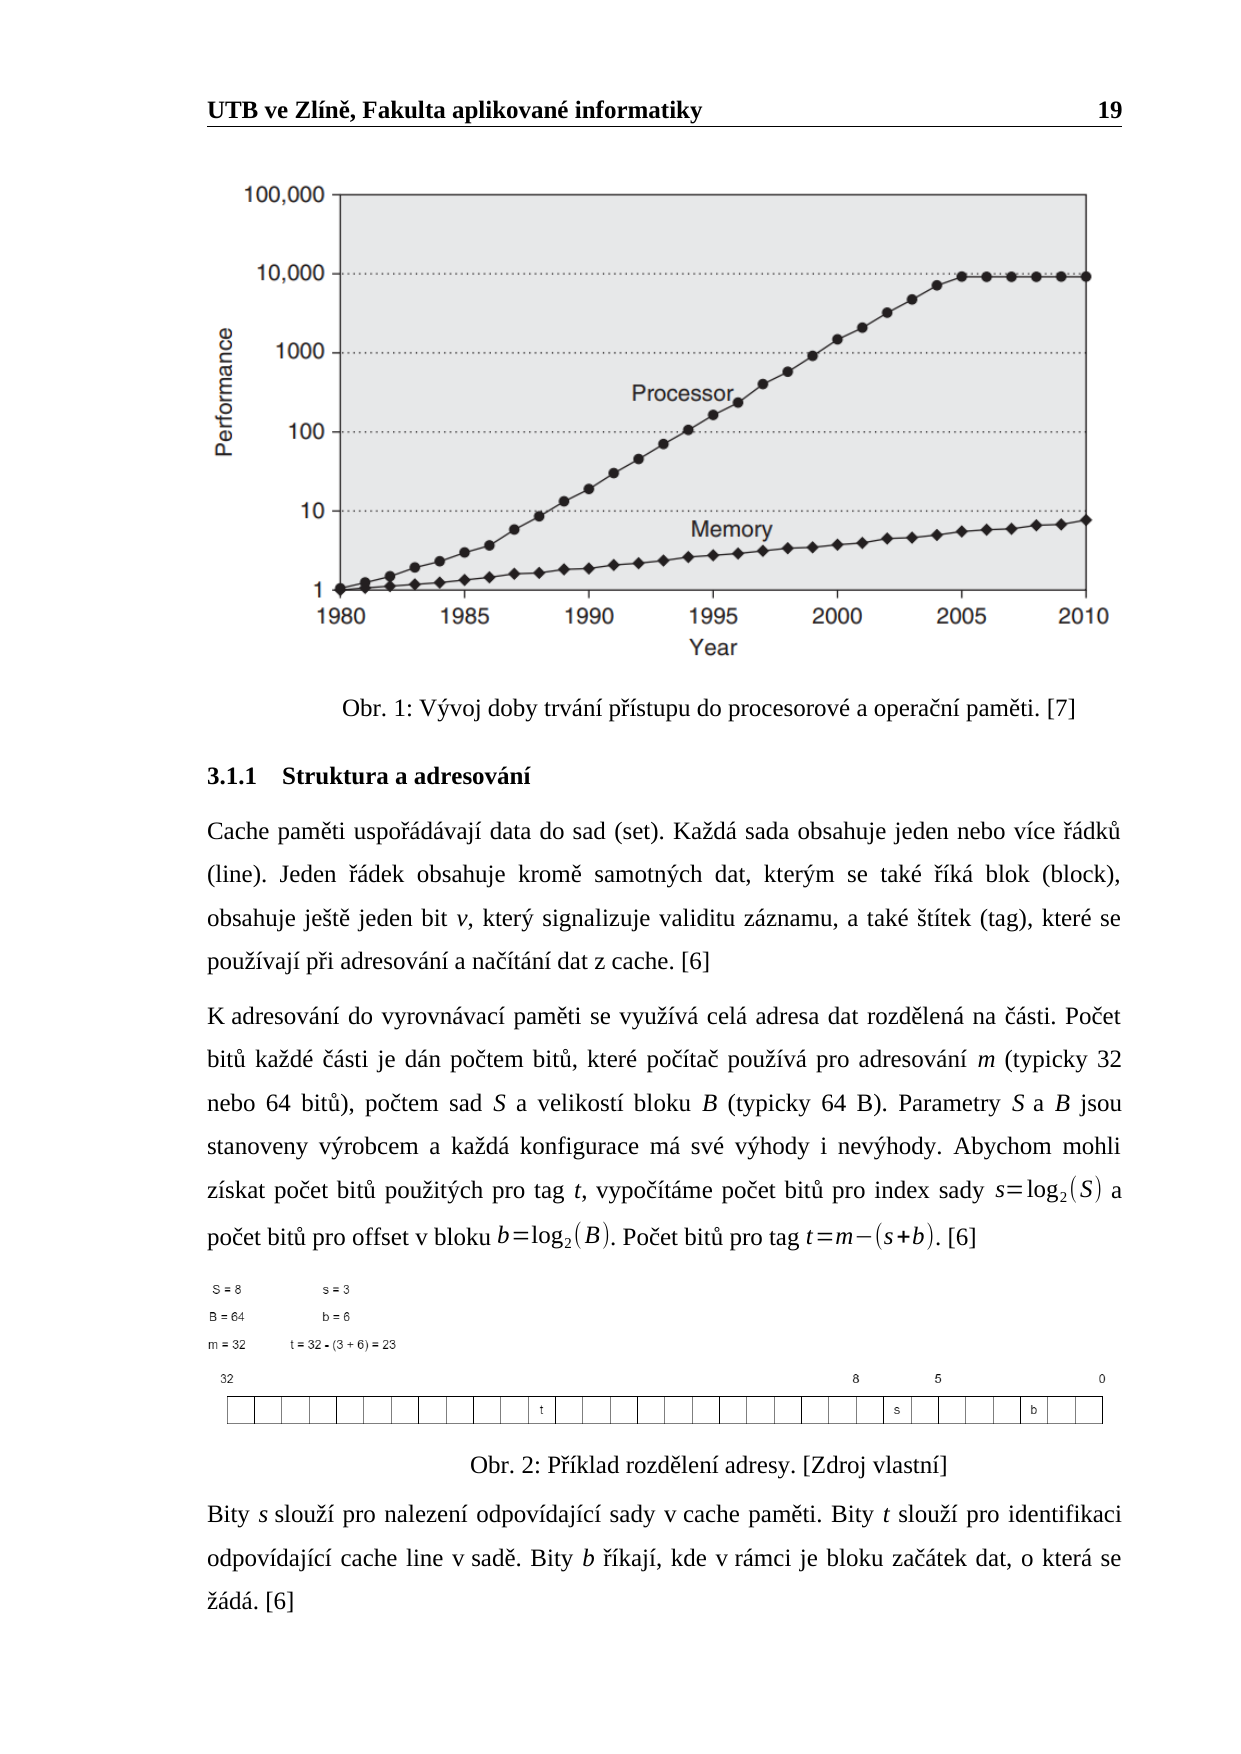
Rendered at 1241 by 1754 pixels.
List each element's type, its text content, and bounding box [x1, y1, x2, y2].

text K adresování do vyrovnávací paměti se využívá celá adresa dat rozdělená na části. Počet bitů každé části je dán počtem bitů, které počítač používá pro adresování m (typicky 32 nebo 64 bitů), počtem sad S a velikostí bloku B (typicky 64 B). Parametry S a B jsou stanoveny výrobcem a každá konfigurace má své výhody i nevýhody. Abychom mohli získat počet bitů použitých pro tag t, vypočítáme počet bitů pro index sady a počet bitů pro offset v bloku . Počet bitů pro tag . [6] [207, 1001, 1122, 1252]
picture [206, 177, 1123, 666]
picture [206, 1279, 1123, 1424]
text Cache paměti uspořádávají data do sad (set). Každá sada obsahuje jeden nebo více řádků (line). Jeden řádek obsahuje kromě samotných dat, kterým se také říká blok (block), obsahuje ještě jeden bit v, který signalizuje validitu záznamu, a také štítek (tag), které se používají při adresování a načítání dat z cache. [6] [207, 816, 1122, 974]
text Bity s slouží pro nalezení odpovídající sady v cache paměti. Bity t slouží pro identifikaci odpovídající cache line v sadě. Bity b říkají, kde v rámci je bloku začátek dat, o která se žádá. [6] [207, 1499, 1122, 1614]
subtitle Struktura a adresování [207, 761, 1122, 789]
